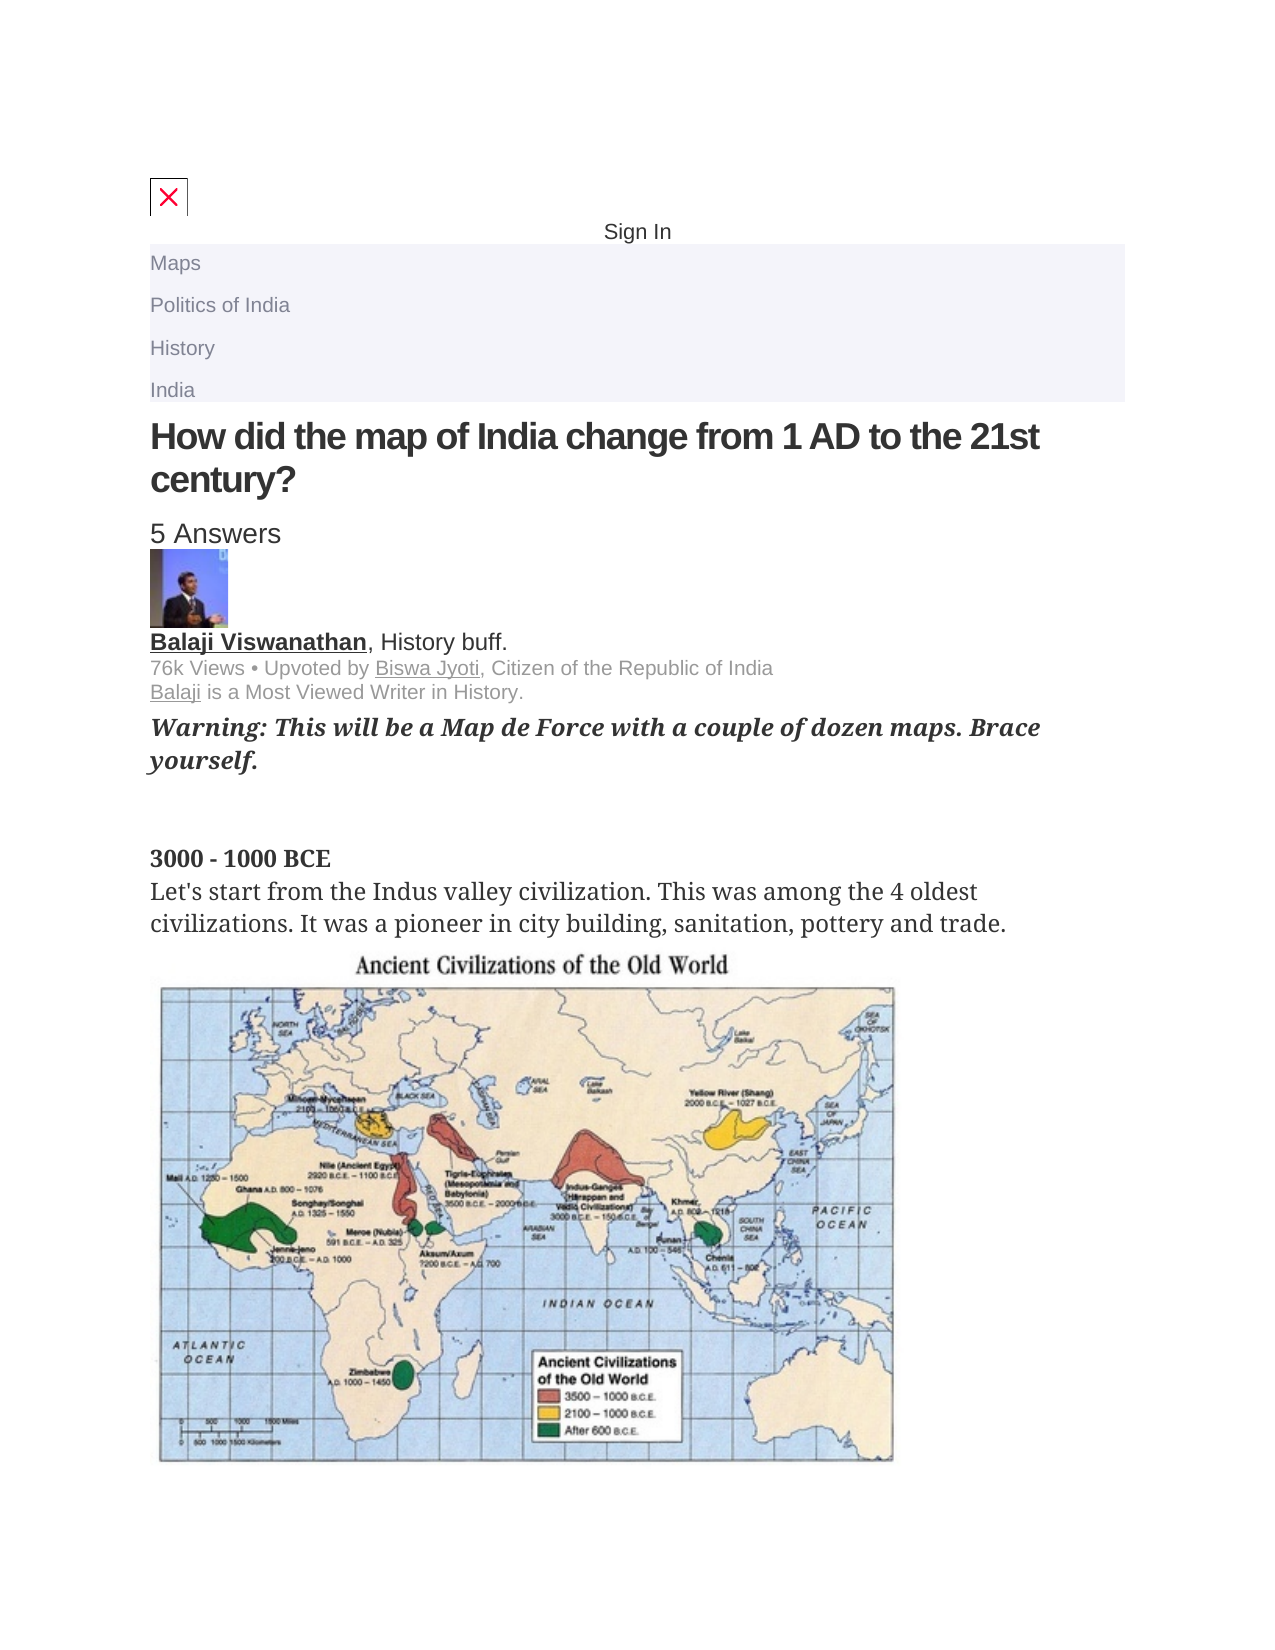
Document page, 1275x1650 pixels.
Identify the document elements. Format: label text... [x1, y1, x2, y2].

text Maps [150, 244, 1125, 274]
text Warning: This will be a Map de Force with a couple of dozen maps. Brace yourself. 3000 - 1000 BCE Let's start from the Indus valley civilization. This was among the 4 oldest civilizations. It was a pioneer in city building, sanitation, pottery and trade. [150, 711, 1125, 939]
text History [150, 329, 1125, 359]
text 76k Views • Upvoted by Biswa Jyoti, Citizen of the Republic of India [150, 656, 1125, 679]
text Sign In [150, 216, 1125, 244]
text Balaji is a Most Viewed Writer in History. [150, 679, 1125, 703]
text Politics of India [150, 287, 1125, 317]
text 5 Answers [150, 517, 1125, 550]
text How did the map of India change from 1 AD to the 21st century? [150, 414, 1125, 501]
text Balaji Viswanathan, History buff. [150, 628, 1125, 656]
text India [150, 372, 1125, 402]
picture [150, 549, 229, 628]
picture [150, 939, 908, 1495]
